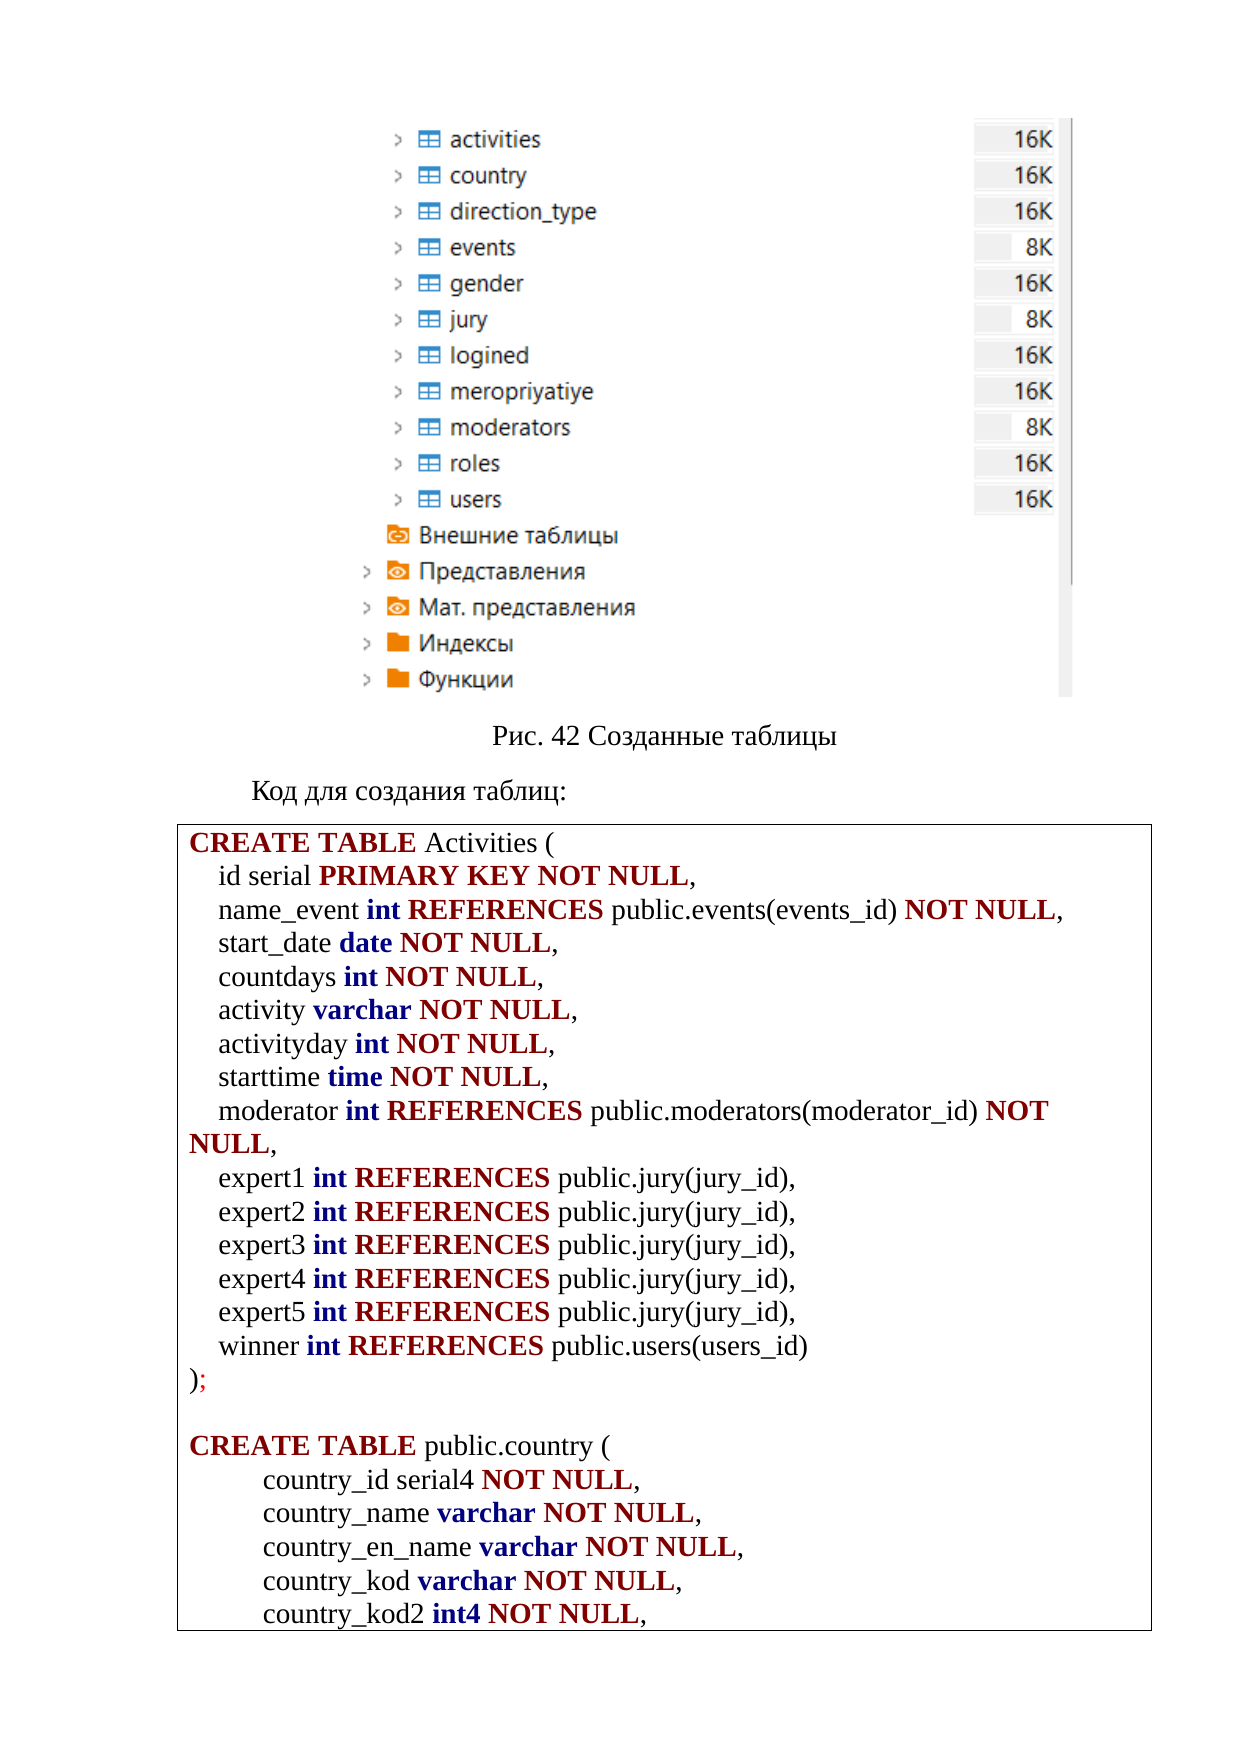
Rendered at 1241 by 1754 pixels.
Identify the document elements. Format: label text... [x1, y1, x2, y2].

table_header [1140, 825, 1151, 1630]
text Код для создания таблиц: [177, 773, 1152, 807]
picture [256, 118, 1073, 697]
text Рис. 42 Созданные таблицы [177, 718, 1152, 752]
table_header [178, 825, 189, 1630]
